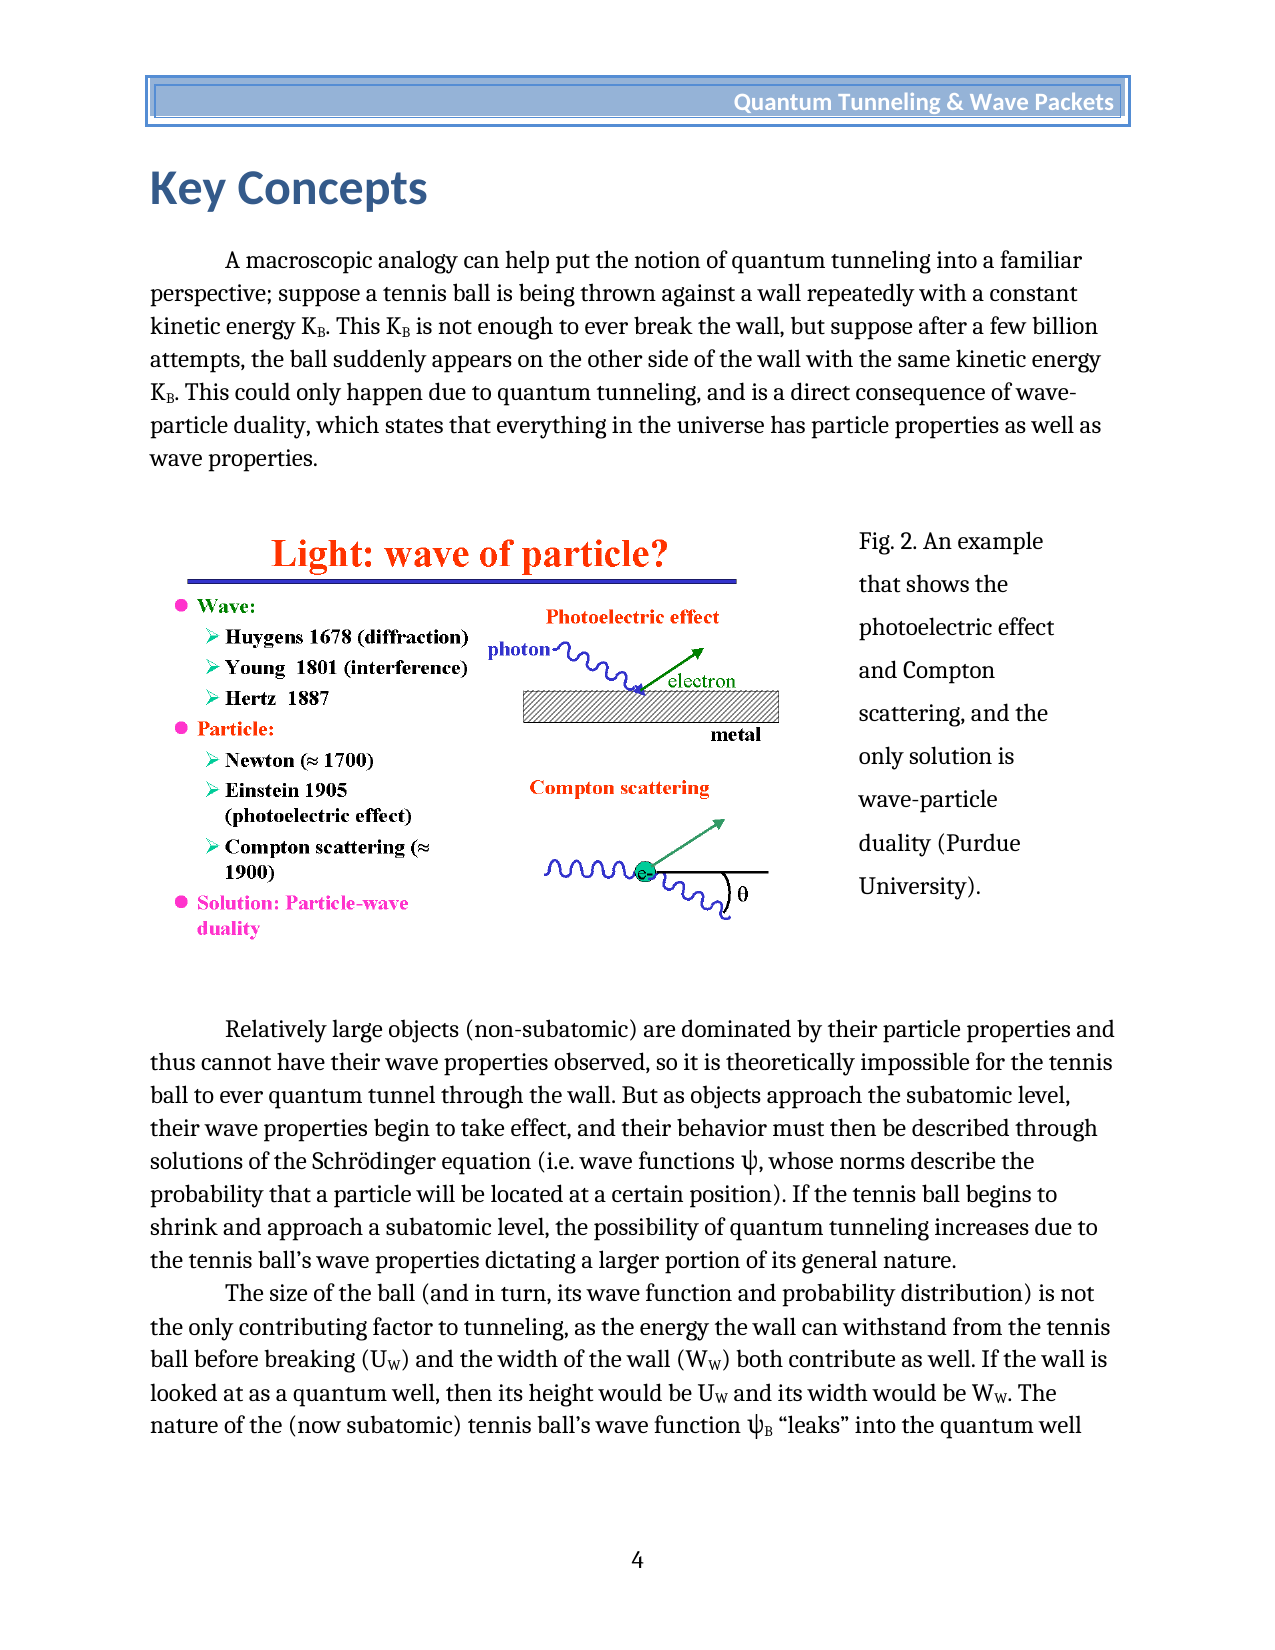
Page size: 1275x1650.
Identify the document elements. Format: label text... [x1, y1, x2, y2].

text Key Concepts [150, 156, 1125, 217]
picture [150, 514, 788, 993]
text A macroscopic analogy can help put the notion of quantum tunneling into a familiar perspective; suppose a tennis ball is being thrown against a wall repeatedly with a constant kinetic energy KB. This KB is not enough to ever break the wall, but suppose after a few billion attempts, the ball suddenly appears on the other side of the wall with the same kinetic energy KB. This could only happen due to quantum tunneling, and is a direct consequence of wave-particle duality, which states that everything in the universe has particle properties as well as wave properties. [150, 246, 1125, 473]
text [150, 1279, 1125, 1440]
